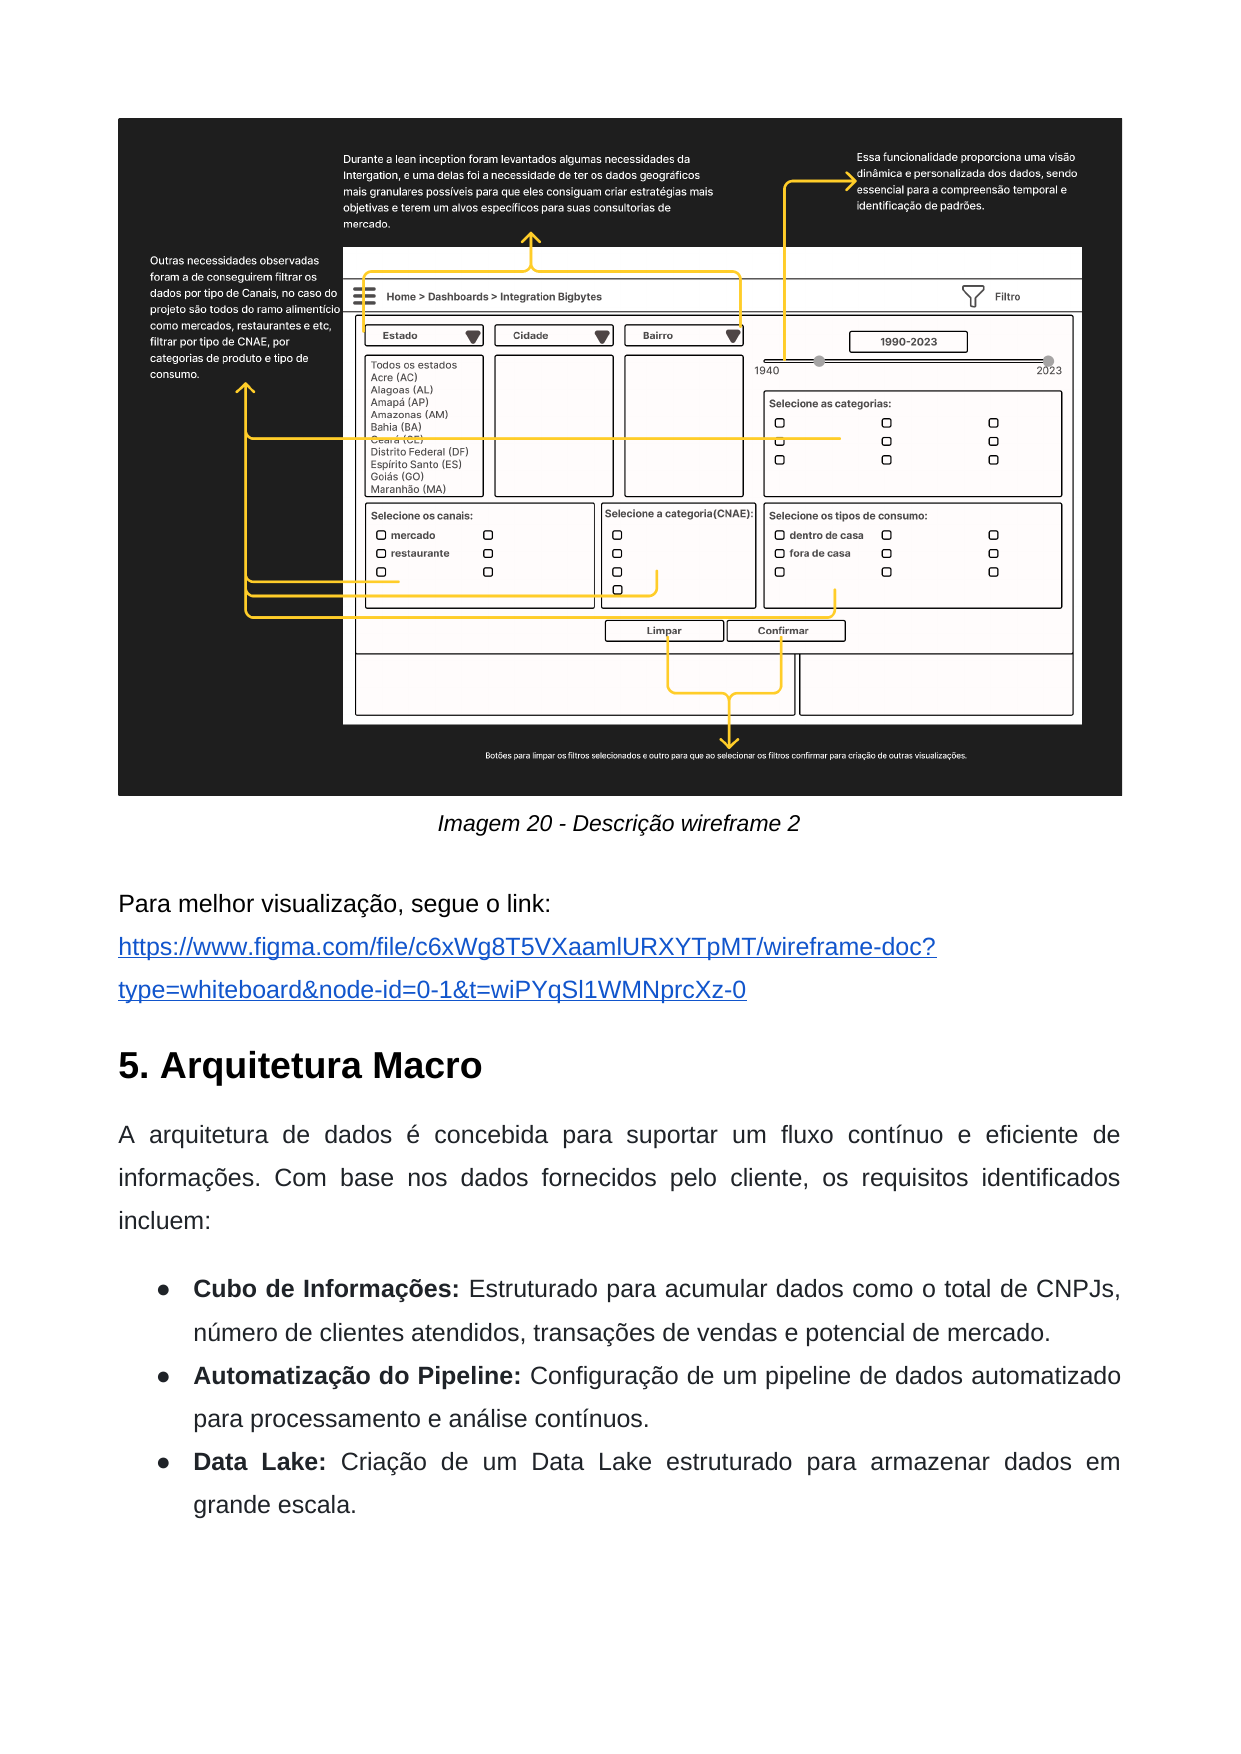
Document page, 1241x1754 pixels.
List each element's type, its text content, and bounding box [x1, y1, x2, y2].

text A arquitetura de dados é concebida para suportar um fluxo contínuo e eficiente de informações. Com base nos dados fornecidos pelo cliente, os requisitos identificados incluem: [118, 1120, 1122, 1235]
list Automatização do Pipeline: Configuração de um pipeline de dados automatizado para processamento e análise contínuos. [156, 1361, 1122, 1433]
subtitle 5. Arquitetura Macro [118, 1043, 1122, 1086]
list Data Lake: Criação de um Data Lake estruturado para armazenar dados em grande escala. [156, 1447, 1122, 1519]
text Para melhor visualização, segue o link: https://www.figma.com/file/c6xWg8T5VXaamlURXYTpMT/wireframe-doc?type=whiteboard&node-id=0-1&t=wiPYqSl1WMNprcXz-0 [118, 888, 1122, 1003]
list Cubo de Informações: Estruturado para acumular dados como o total de CNPJs, número de clientes atendidos, transações de vendas e potencial de mercado. [156, 1274, 1122, 1346]
text Imagem 20 - Descrição wireframe 2 [118, 809, 1122, 836]
picture [118, 118, 1123, 796]
